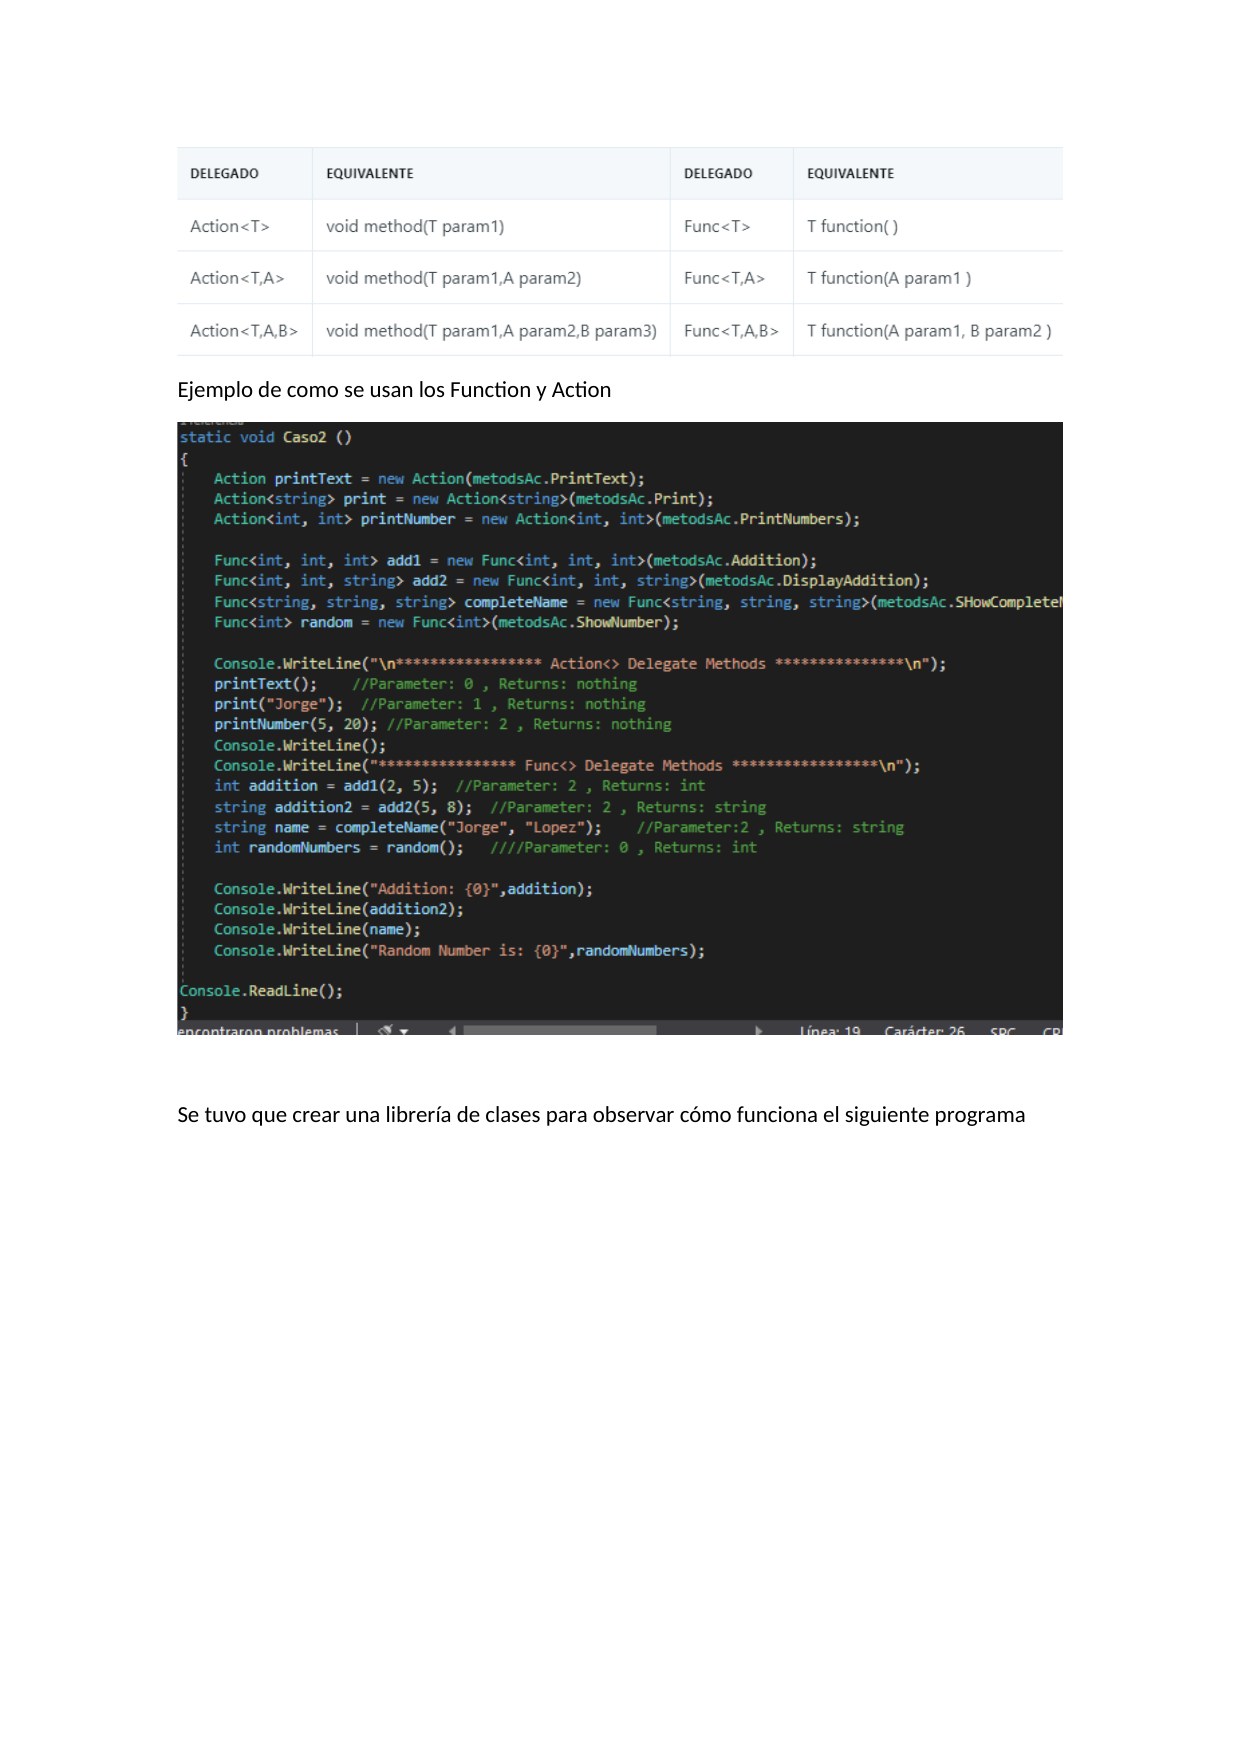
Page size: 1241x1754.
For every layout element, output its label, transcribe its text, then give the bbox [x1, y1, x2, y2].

picture [177, 422, 1063, 1035]
text Ejemplo de como se usan los Function y Action [177, 375, 1063, 403]
picture [177, 147, 1063, 357]
text Se tuvo que crear una librería de clases para observar cómo funciona el siguiente programa [177, 1101, 1063, 1128]
